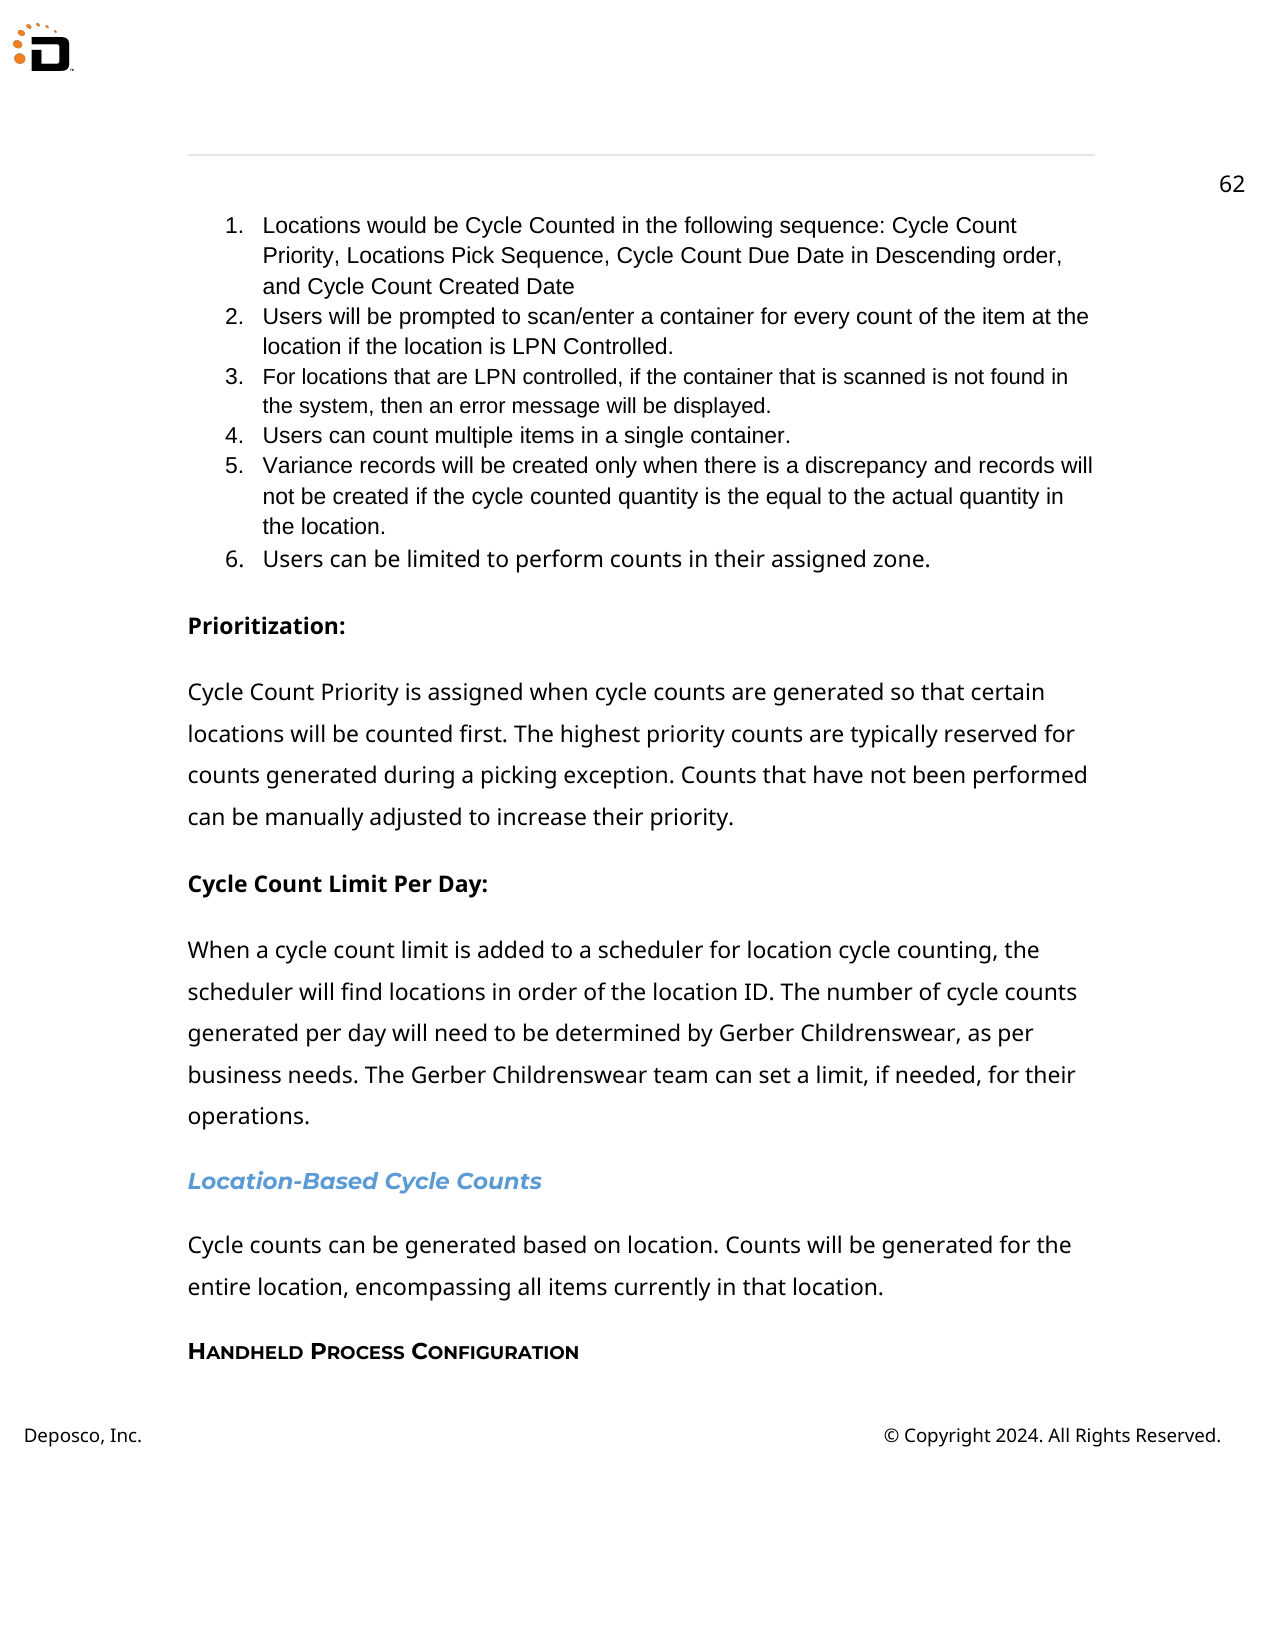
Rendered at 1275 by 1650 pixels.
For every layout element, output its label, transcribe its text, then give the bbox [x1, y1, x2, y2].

text When a cycle count limit is added to a scheduler for location cycle counting, the scheduler will find locations in order of the location ID. The number of cycle counts generated per day will need to be determined by Gerber Childrenswear, as per business needs. The Gerber Childrenswear team can set a limit, if needed, for their operations. [187, 934, 1095, 1132]
list Locations would be Cycle Counted in the following sequence: Cycle Count Priority, Locations Pick Sequence, Cycle Count Due Date in Descending order, and Cycle Count Created Date [225, 212, 1095, 299]
list Variance records will be created only when there is a discrepancy and records will not be created if the cycle counted quantity is the equal to the actual quantity in the location. [225, 452, 1095, 539]
text Cycle counts can be generated based on location. Counts will be generated for the entire location, encompassing all items currently in that location. [187, 1229, 1095, 1302]
list Users will be prompted to scan/enter a container for every count of the item at the location if the location is LPN Controlled. [225, 303, 1095, 359]
picture [13, 23, 74, 71]
list Users can count multiple items in a single container. [225, 422, 1095, 449]
subtitle Location-Based Cycle Counts [187, 1167, 1095, 1195]
text Handheld Process Configuration [187, 1337, 1095, 1365]
text Cycle Count Limit Per Day: [187, 867, 1095, 899]
text Prioritization: [187, 610, 1095, 641]
list For locations that are LPN controlled, if the container that is scanned is not found in the system, then an error message will be displayed. [225, 363, 1095, 418]
list Users can be limited to perform counts in their assigned zone. [225, 543, 1095, 574]
text Cycle Count Priority is assigned when cycle counts are generated so that certain locations will be counted first. The highest priority counts are typically reserved for counts generated during a picking exception. Counts that have not been performed can be manually adjusted to increase their priority. [187, 676, 1095, 832]
